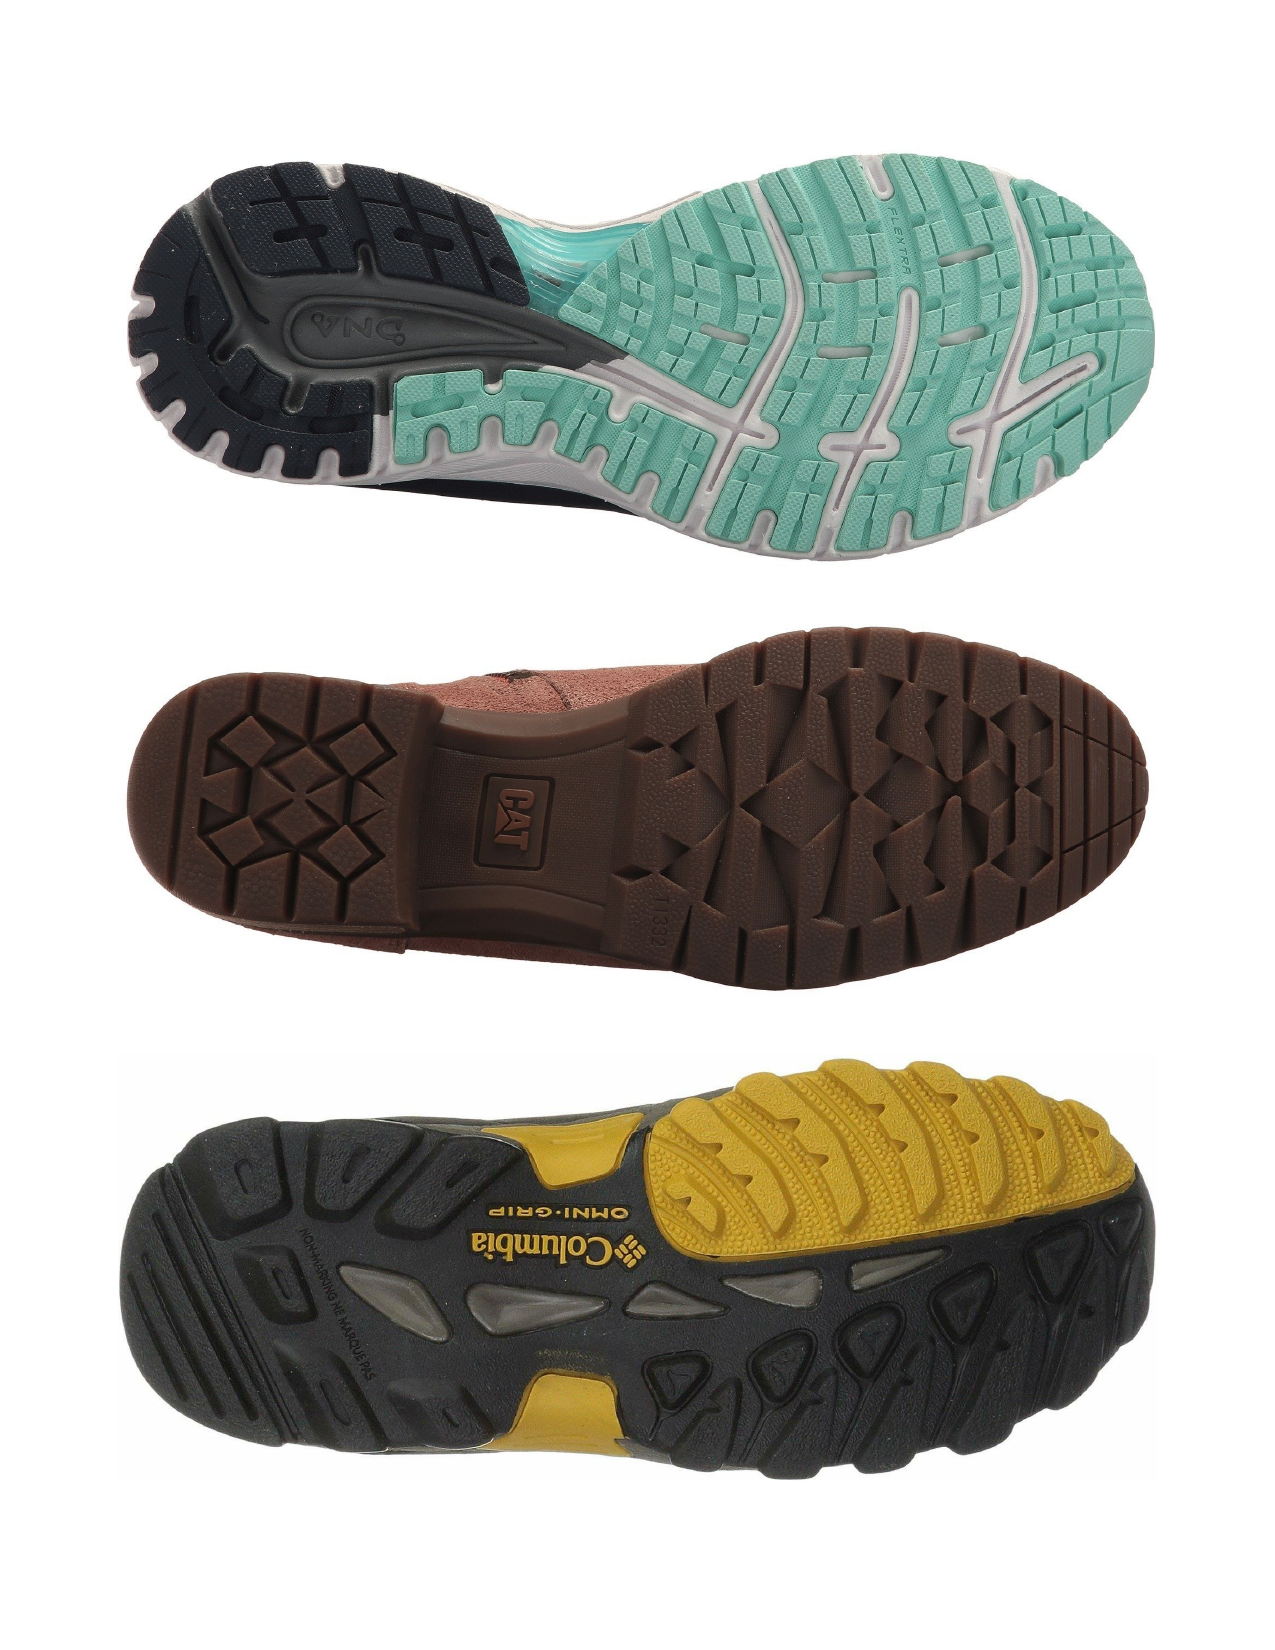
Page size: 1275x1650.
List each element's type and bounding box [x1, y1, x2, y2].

picture [118, 1054, 1157, 1481]
picture [118, 146, 1157, 566]
picture [118, 623, 1157, 997]
